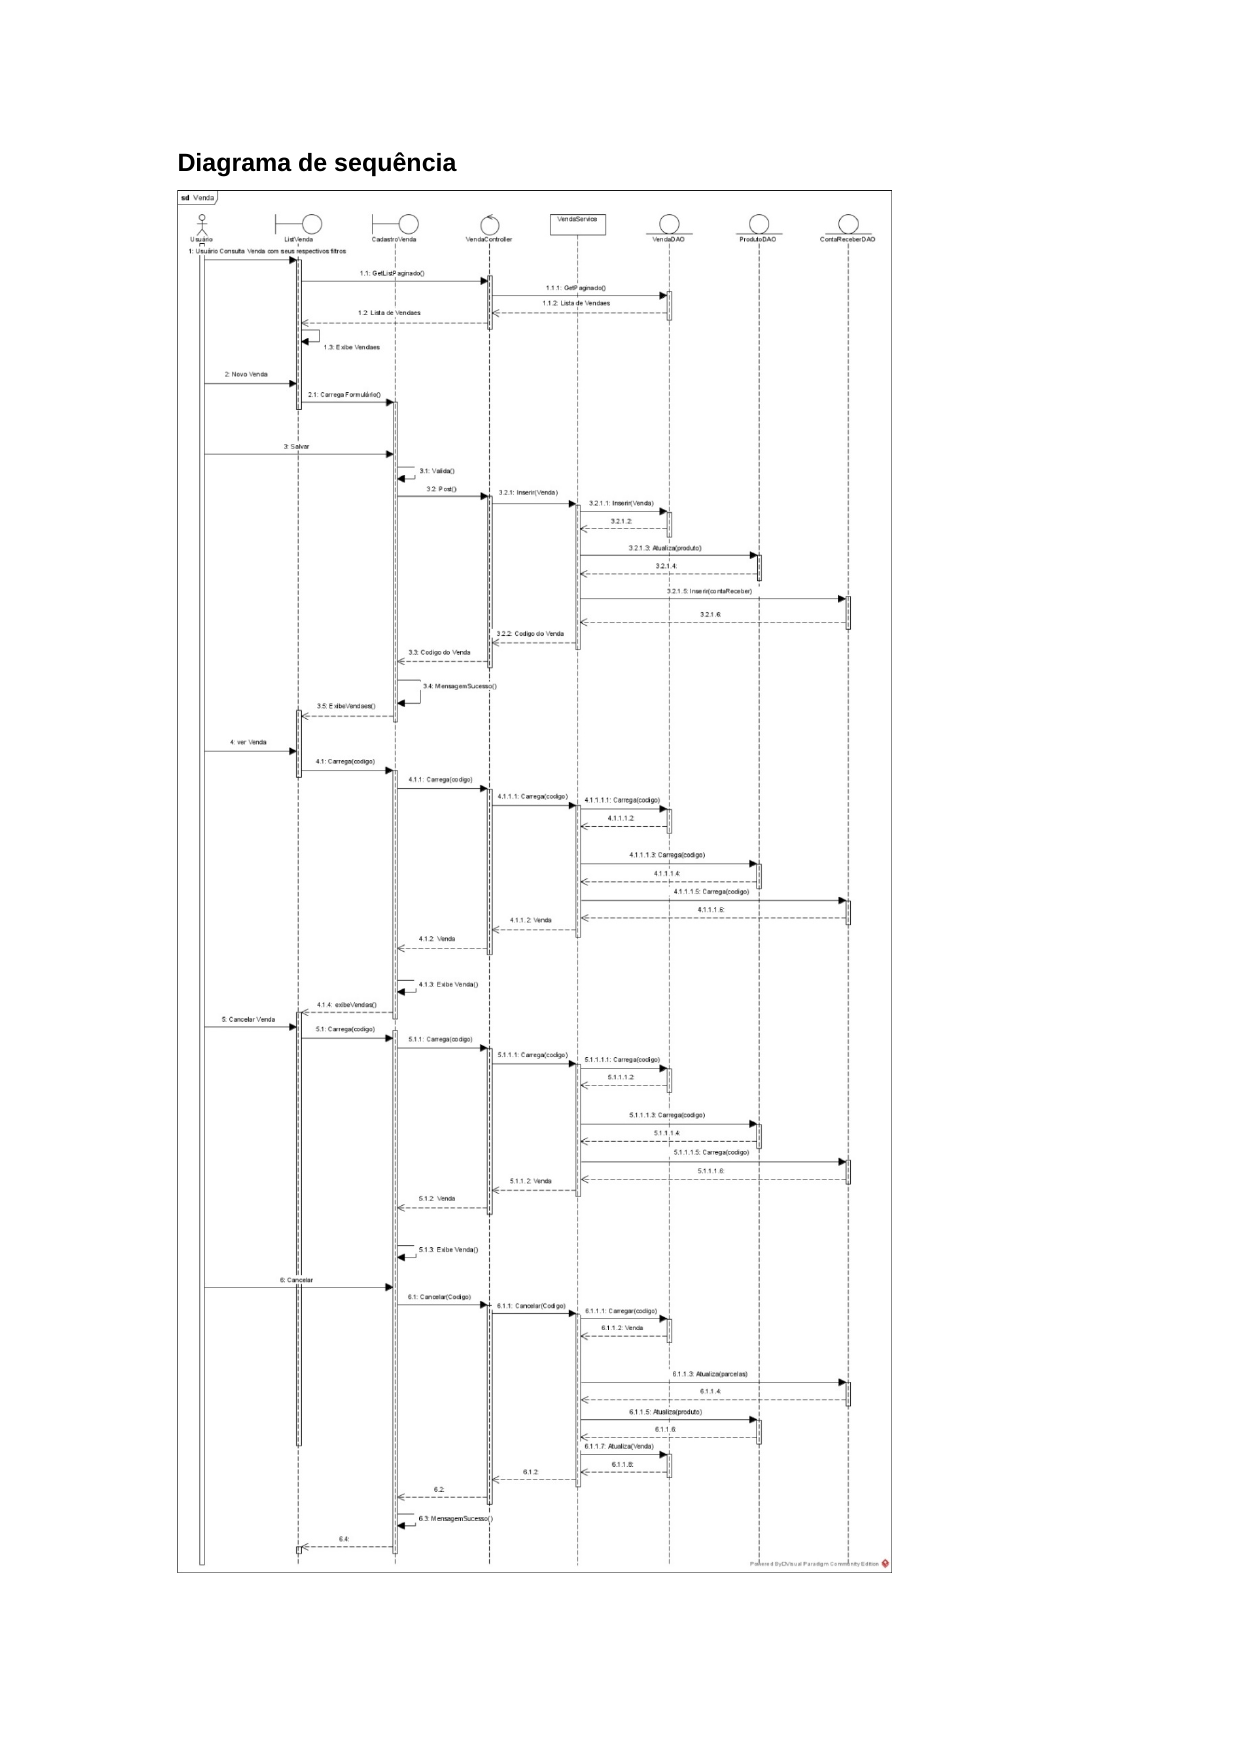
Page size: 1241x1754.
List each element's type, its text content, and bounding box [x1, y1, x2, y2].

picture [177, 190, 892, 1573]
text Diagrama de sequência [177, 148, 1063, 176]
